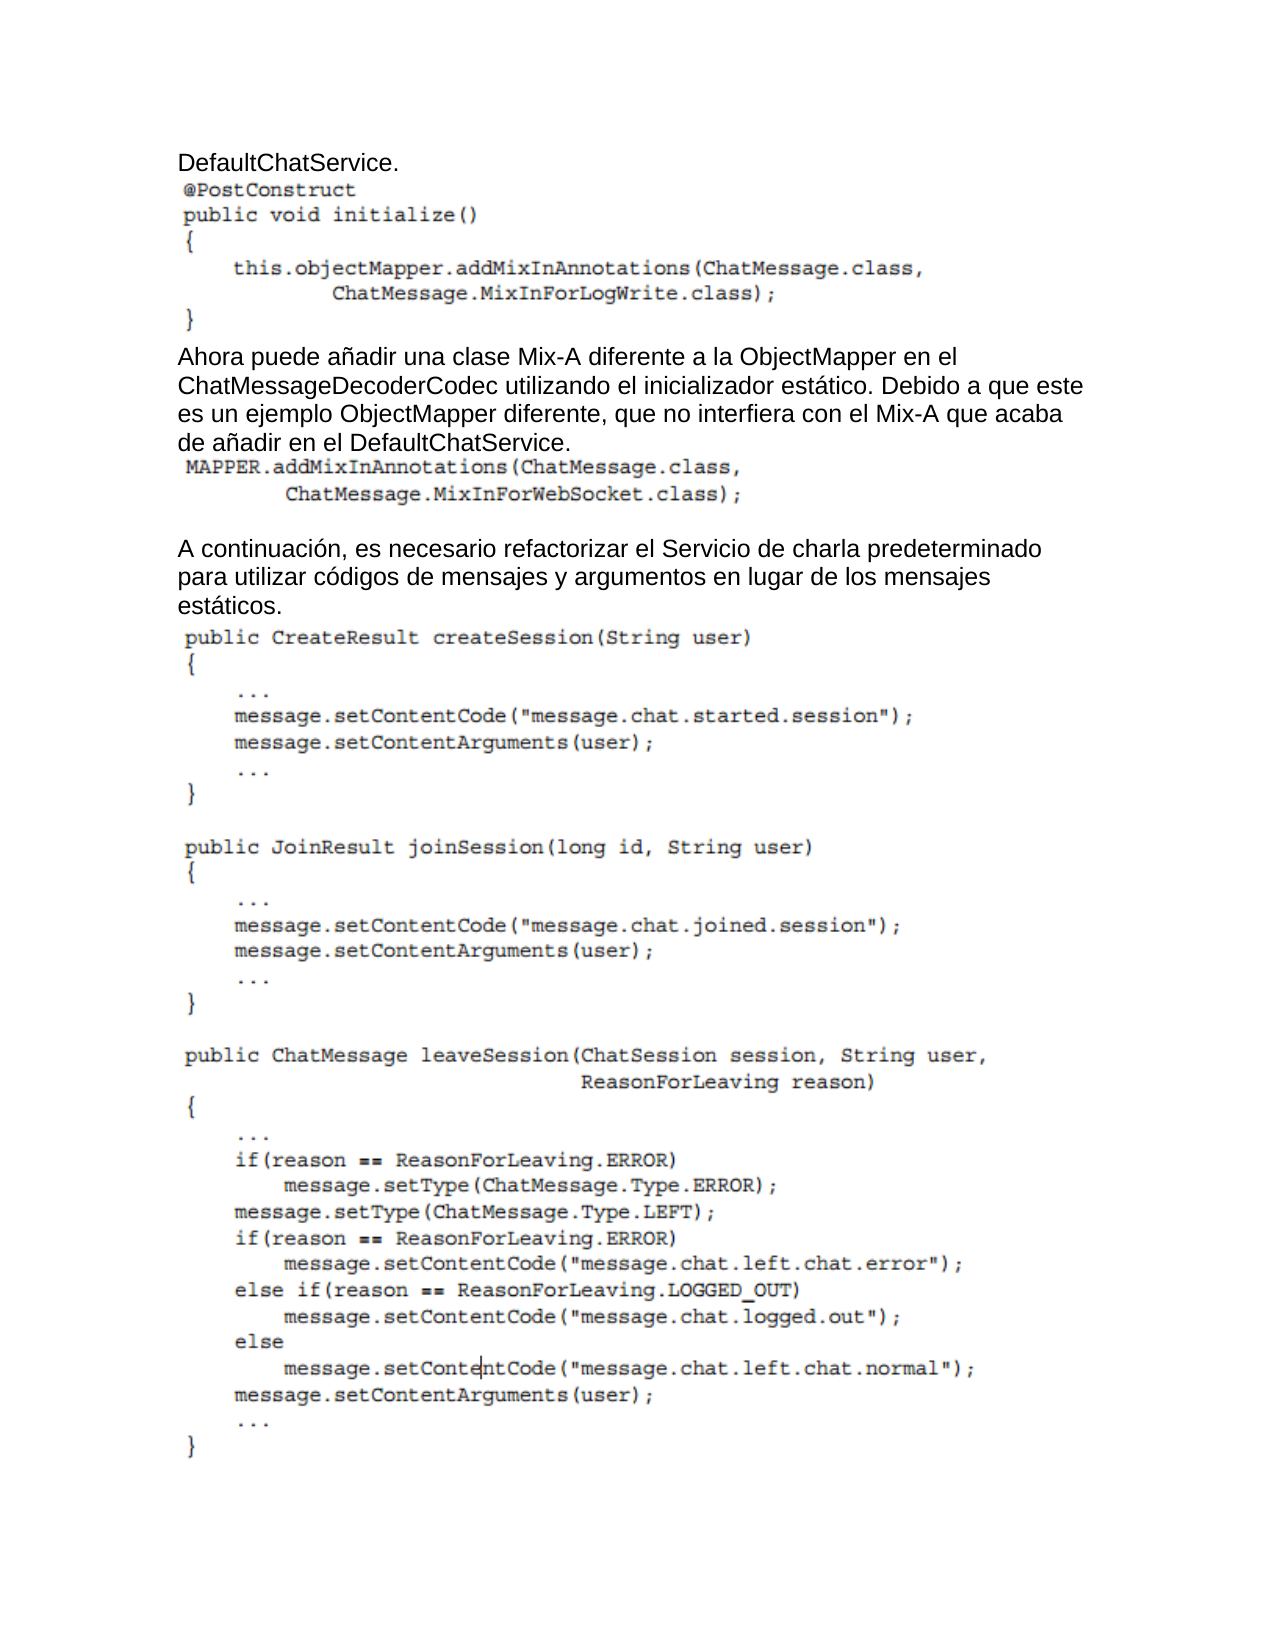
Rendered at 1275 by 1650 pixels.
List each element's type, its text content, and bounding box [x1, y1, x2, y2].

text A continuación, es necesario refactorizar el Servicio de charla predeterminado para utilizar códigos de mensajes y argumentos en lugar de los mensajes estáticos. [177, 534, 1098, 620]
text Ahora puede añadir una clase Mix-A diferente a la ObjectMapper en el ChatMessageDecoderCodec utilizando el inicializador estático. Debido a que este es un ejemplo ObjectMapper diferente, que no interfiera con el Mix-A que acaba de añadir en el DefaultChatService. [177, 342, 1098, 457]
picture [177, 176, 931, 342]
picture [177, 457, 774, 515]
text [177, 148, 1098, 342]
picture [177, 620, 1010, 1464]
